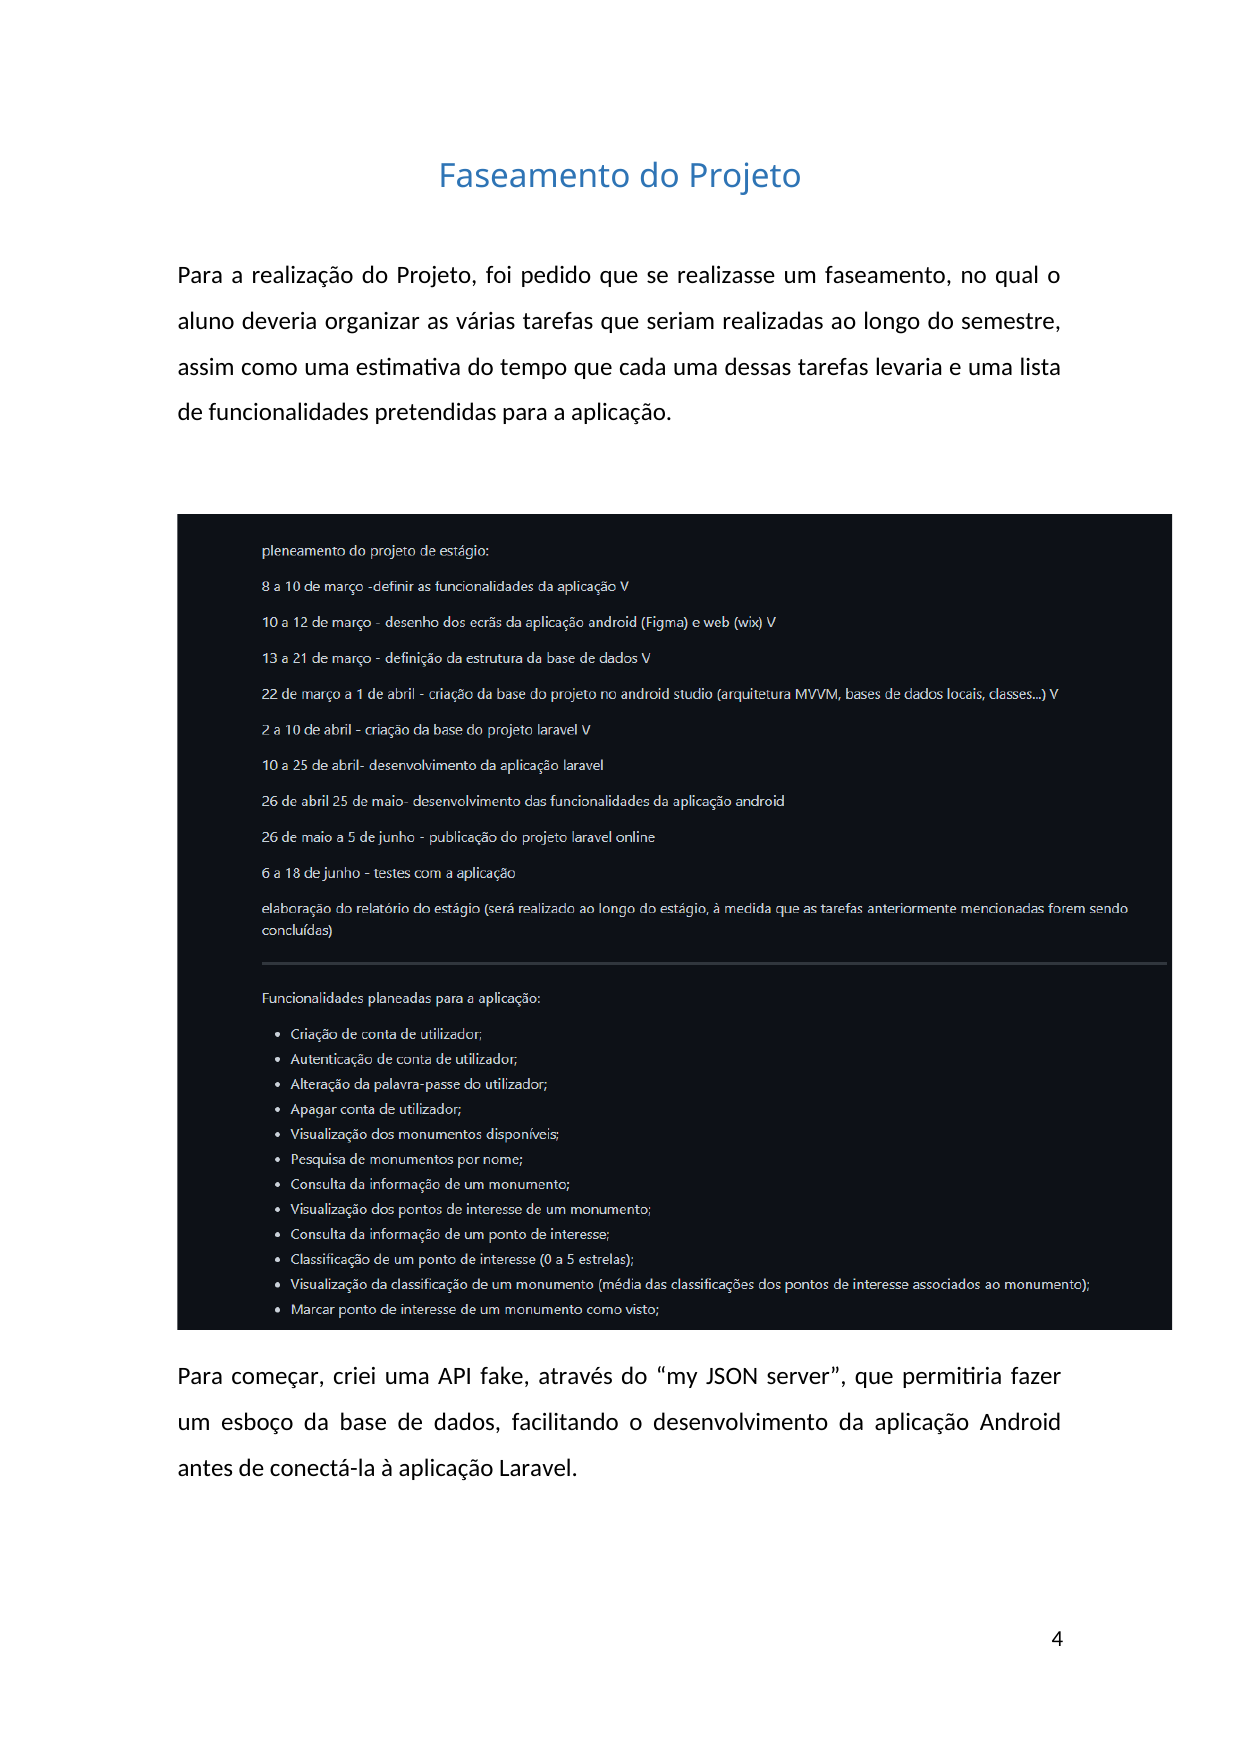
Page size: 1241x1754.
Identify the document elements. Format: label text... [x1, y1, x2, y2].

picture [177, 514, 1173, 1330]
text Para a realização do Projeto, foi pedido que se realizasse um faseamento, no qual o aluno deveria organizar as várias tarefas que seriam realizadas ao longo do semestre, assim como uma estimativa do tempo que cada uma dessas tarefas levaria e uma lista de funcionalidades pretendidas para a aplicação. [177, 259, 1063, 427]
subtitle Faseamento do Projeto [177, 152, 1063, 197]
text Para começar, criei uma API fake, através do “my JSON server”, que permitiria fazer um esboço da base de dados, facilitando o desenvolvimento da aplicação Android antes de conectá-la à aplicação Laravel. [177, 1360, 1063, 1482]
